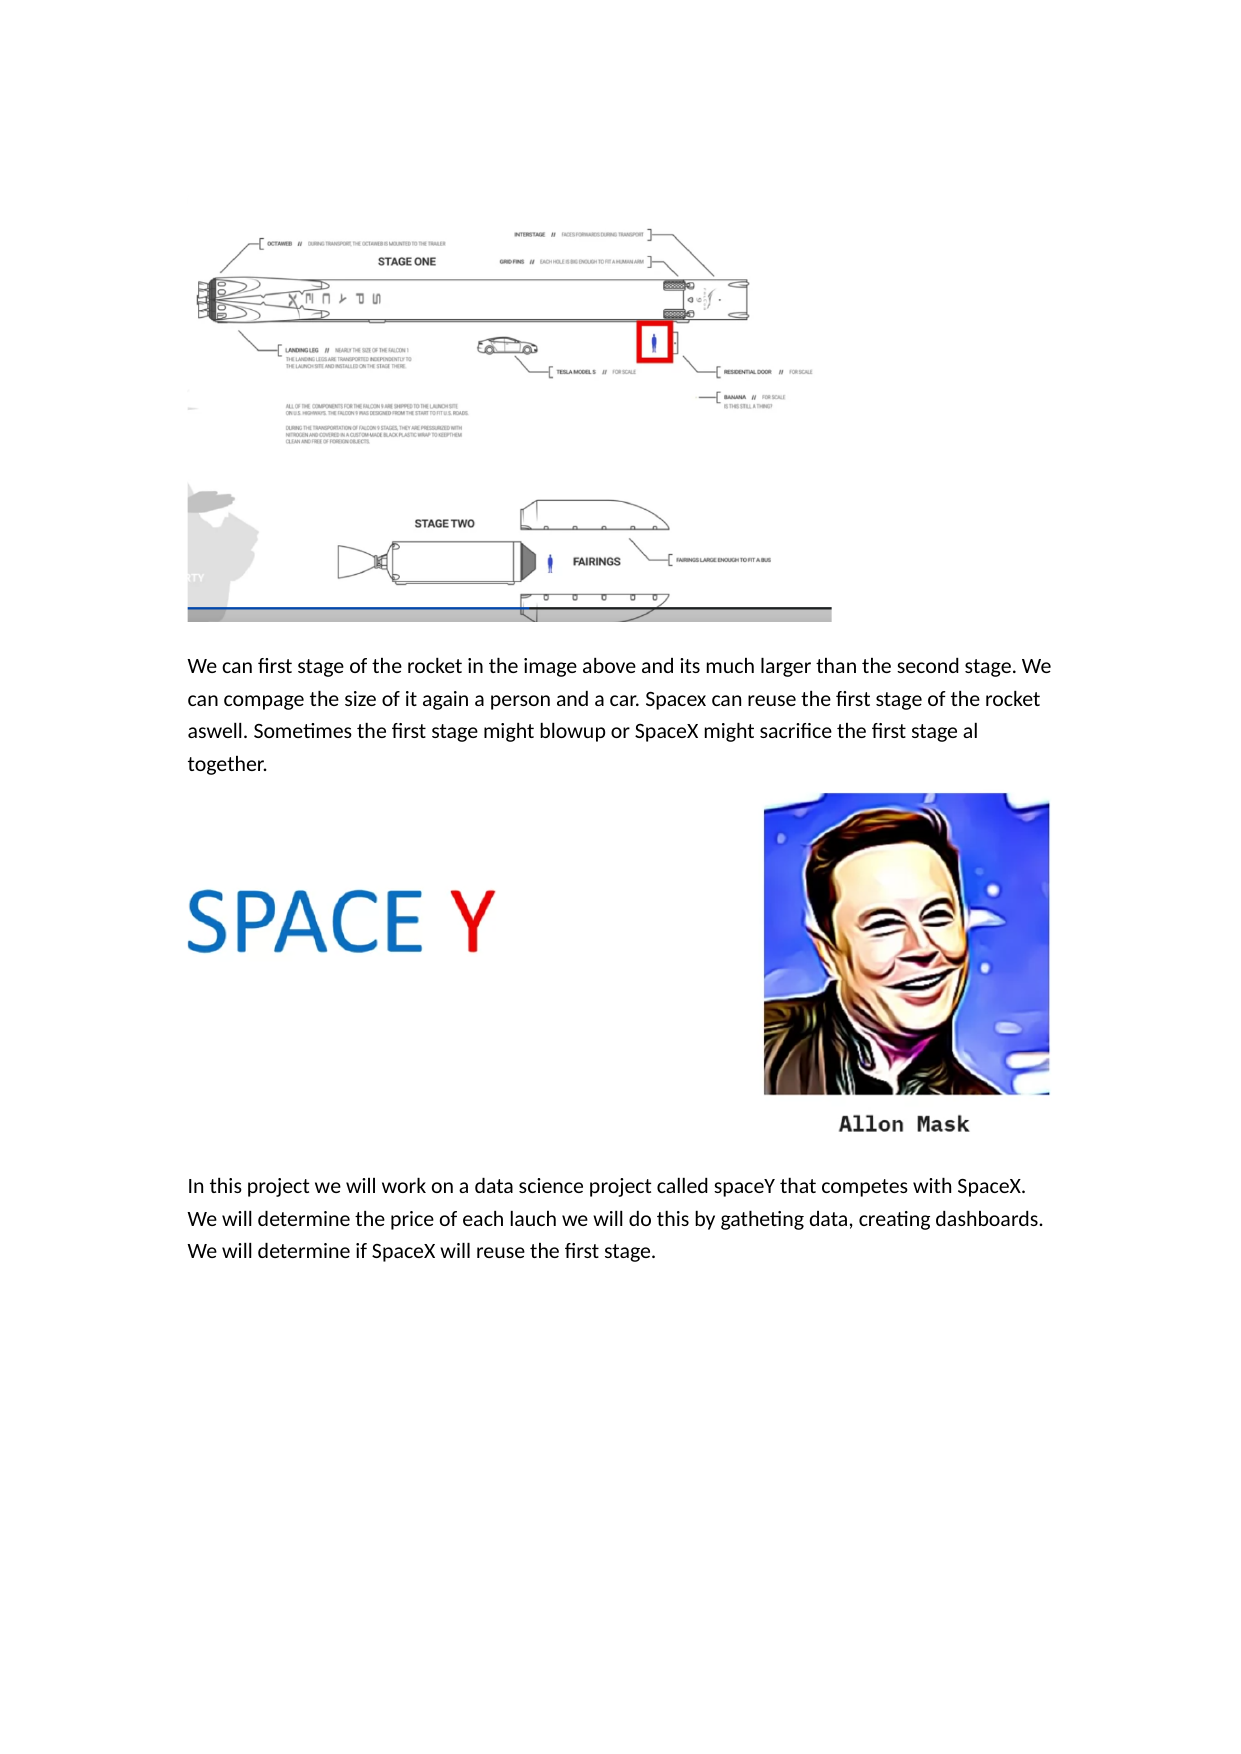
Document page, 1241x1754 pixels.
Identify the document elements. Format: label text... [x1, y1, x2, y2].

picture [187, 779, 1052, 1140]
text In this project we will work on a data science project called spaceY that competes with SpaceX. [187, 1169, 1053, 1202]
text We can first stage of the rocket in the image above and its much larger than the second stage. We can compage the size of it again a person and a car. Spacex can reuse the first stage of the rocket aswell. Sometimes the first stage might blowup or SpaceX might sacrifice the first stage al together. [187, 649, 1053, 779]
picture [187, 183, 832, 622]
text We will determine the price of each lauch we will do this by gatheting data, creating dashboards. [187, 1202, 1053, 1234]
text We will determine if SpaceX will reuse the first stage. [187, 1234, 1053, 1267]
